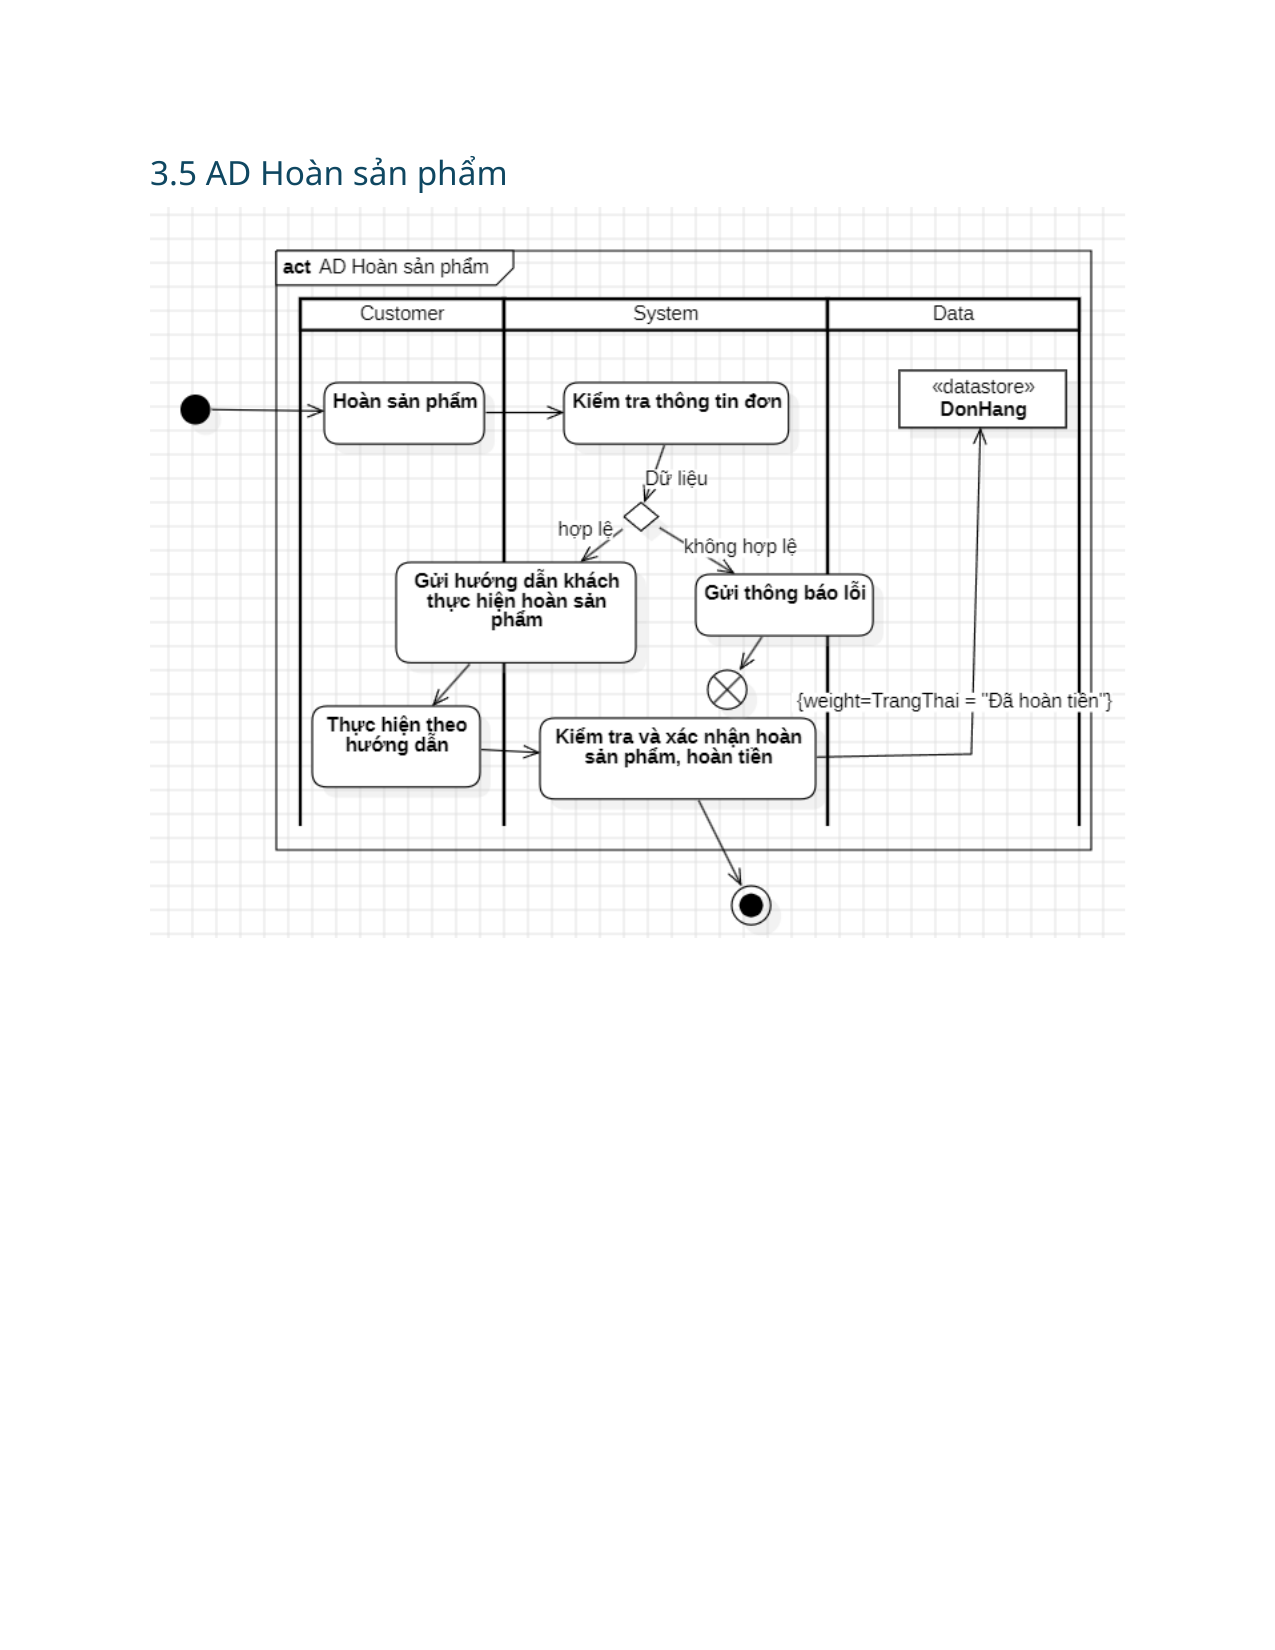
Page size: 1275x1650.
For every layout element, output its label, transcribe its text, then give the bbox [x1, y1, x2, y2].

picture [150, 207, 1125, 938]
subtitle 3.5 AD Hoàn sản phẩm [150, 150, 1125, 195]
